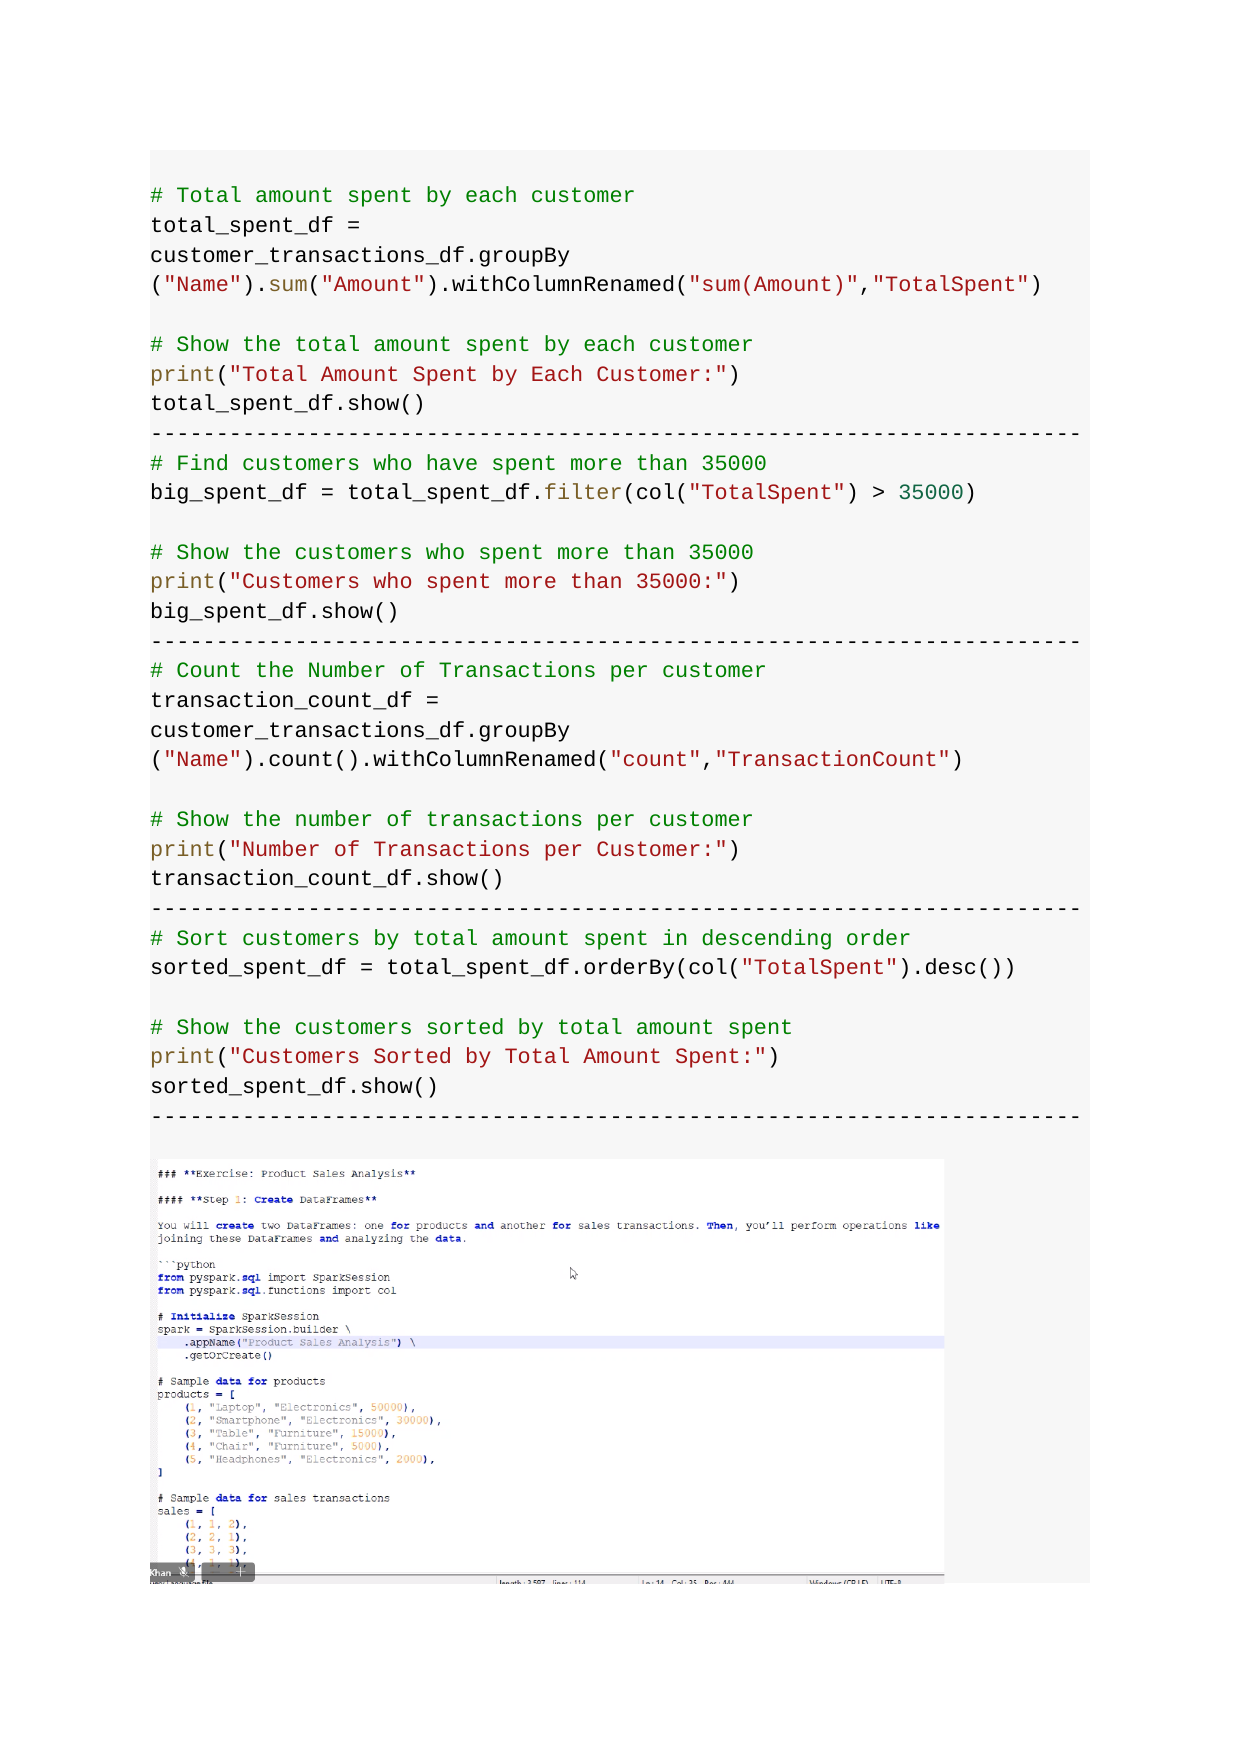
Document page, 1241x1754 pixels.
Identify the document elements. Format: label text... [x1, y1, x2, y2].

text transaction_count_df.show() [150, 862, 1090, 892]
picture [150, 1159, 945, 1584]
text # Total amount spent by each customer [150, 180, 1090, 209]
text total_spent_df = customer_transactions_df.groupBy("Name").sum("Amount").withColumnRenamed("sum(Amount)","TotalSpent") [150, 209, 1090, 298]
text # Show the total amount spent by each customer [150, 328, 1090, 358]
text ----------------------------------------------------------------------- [150, 625, 1090, 655]
text big_spent_df.show() [150, 595, 1090, 625]
text ----------------------------------------------------------------------- [150, 1100, 1090, 1130]
text # Count the Number of Transactions per customer [150, 655, 1090, 684]
text print("Total Amount Spent by Each Customer:") [150, 358, 1090, 387]
text # Find customers who have spent more than 35000 [150, 447, 1090, 477]
text # Show the number of transactions per customer [150, 803, 1090, 833]
text # Show the customers who spent more than 35000 [150, 536, 1090, 566]
text transaction_count_df = customer_transactions_df.groupBy("Name").count().withColumnRenamed("count","TransactionCount") [150, 684, 1090, 773]
text # Show the customers sorted by total amount spent [150, 1011, 1090, 1041]
text big_spent_df = total_spent_df.filter(col("TotalSpent") > 35000) [150, 477, 1090, 506]
text # Sort customers by total amount spent in descending order [150, 922, 1090, 952]
text ----------------------------------------------------------------------- [150, 417, 1090, 447]
text sorted_spent_df.show() [150, 1070, 1090, 1100]
text total_spent_df.show() [150, 387, 1090, 417]
text print("Number of Transactions per Customer:") [150, 833, 1090, 862]
text ----------------------------------------------------------------------- [150, 892, 1090, 922]
text sorted_spent_df = total_spent_df.orderBy(col("TotalSpent").desc()) [150, 952, 1090, 981]
text print("Customers who spent more than 35000:") [150, 566, 1090, 595]
text print("Customers Sorted by Total Amount Spent:") [150, 1041, 1090, 1070]
